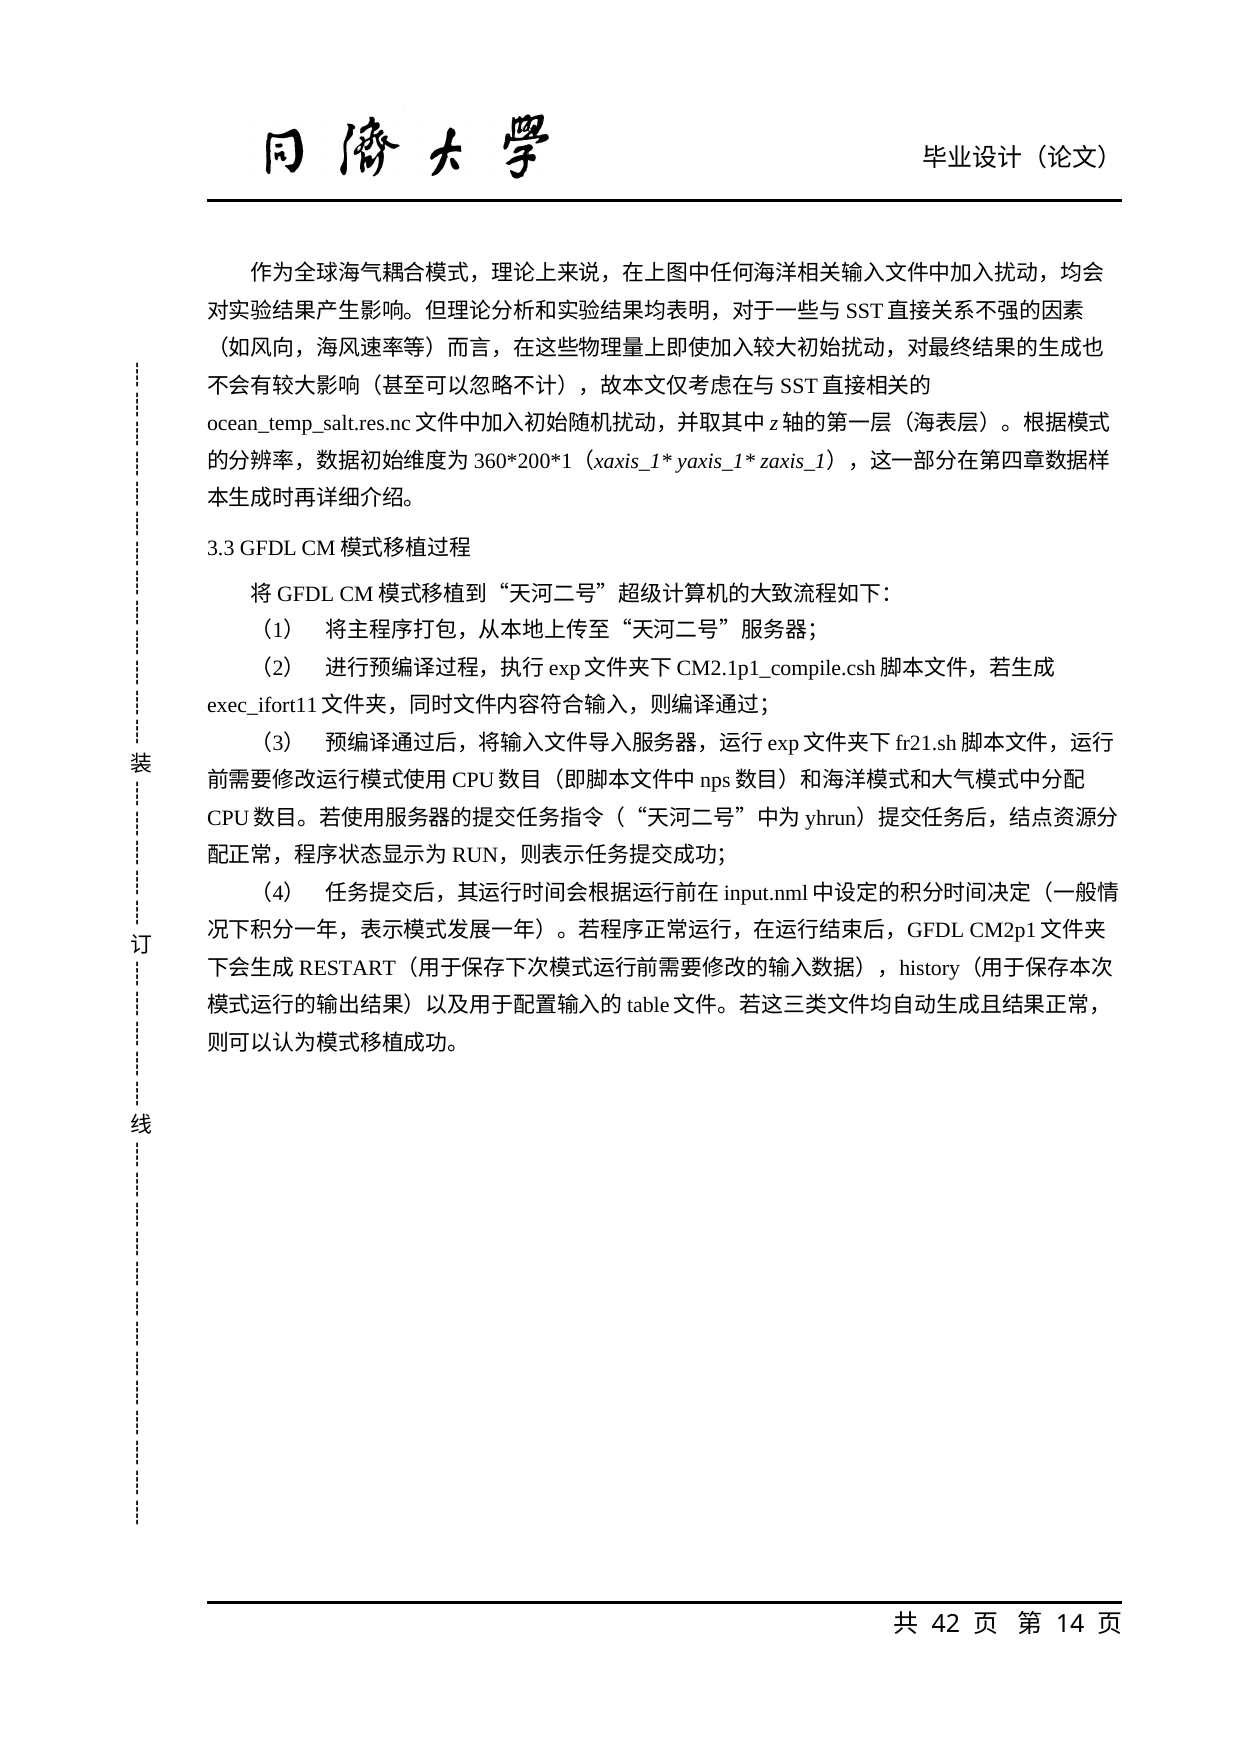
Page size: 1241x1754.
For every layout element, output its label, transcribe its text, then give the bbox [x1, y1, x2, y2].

list 将主程序打包，从本地上传至“天河二号”服务器； [251, 607, 1122, 645]
list 任务提交后，其运行时间会根据运行前在input.nml中设定的积分时间决定（一般情 [251, 870, 1122, 907]
text 前需要修改运行模式使用CPU数目（即脚本文件中nps数目）和海洋模式和大气模式中分配CPU数目。若使用服务器的提交任务指令（“天河二号”中为yhrun）提交任务后，结点资源分配正常，程序状态显示为RUN，则表示任务提交成功； [207, 757, 1122, 870]
text exec_ifort11文件夹，同时文件内容符合输入，则编译通过； [207, 682, 1122, 720]
picture [244, 106, 567, 185]
list 预编译通过后，将输入文件导入服务器，运行exp文件夹下fr21.sh脚本文件，运行 [251, 720, 1122, 757]
list 进行预编译过程，执行exp文件夹下CM2.1p1_compile.csh脚本文件，若生成 [251, 645, 1122, 682]
text 况下积分一年，表示模式发展一年）。若程序正常运行，在运行结束后，GFDL CM2p1文件夹下会生成RESTART（用于保存下次模式运行前需要修改的输入数据），history（用于保存本次模式运行的输出结果）以及用于配置输入的table文件。若这三类文件均自动生成且结果正常，则可以认为模式移植成功。 [207, 907, 1122, 1057]
text 作为全球海气耦合模式，理论上来说，在上图中任何海洋相关输入文件中加入扰动，均会对实验结果产生影响。但理论分析和实验结果均表明，对于一些与SST直接关系不强的因素（如风向，海风速率等）而言，在这些物理量上即使加入较大初始扰动，对最终结果的生成也不会有较大影响（甚至可以忽略不计），故本文仅考虑在与SST直接相关的ocean_temp_salt.res.nc文件中加入初始随机扰动，并取其中z轴的第一层（海表层）。根据模式的分辨率，数据初始维度为360*200*1（xaxis_1* yaxis_1* zaxis_1），这一部分在第四章数据样本生成时再详细介绍。 [207, 251, 1122, 513]
subtitle 3.3 GFDL CM模式移植过程 [207, 526, 1122, 563]
text 将GFDL CM模式移植到“天河二号”超级计算机的大致流程如下： [207, 576, 1122, 607]
